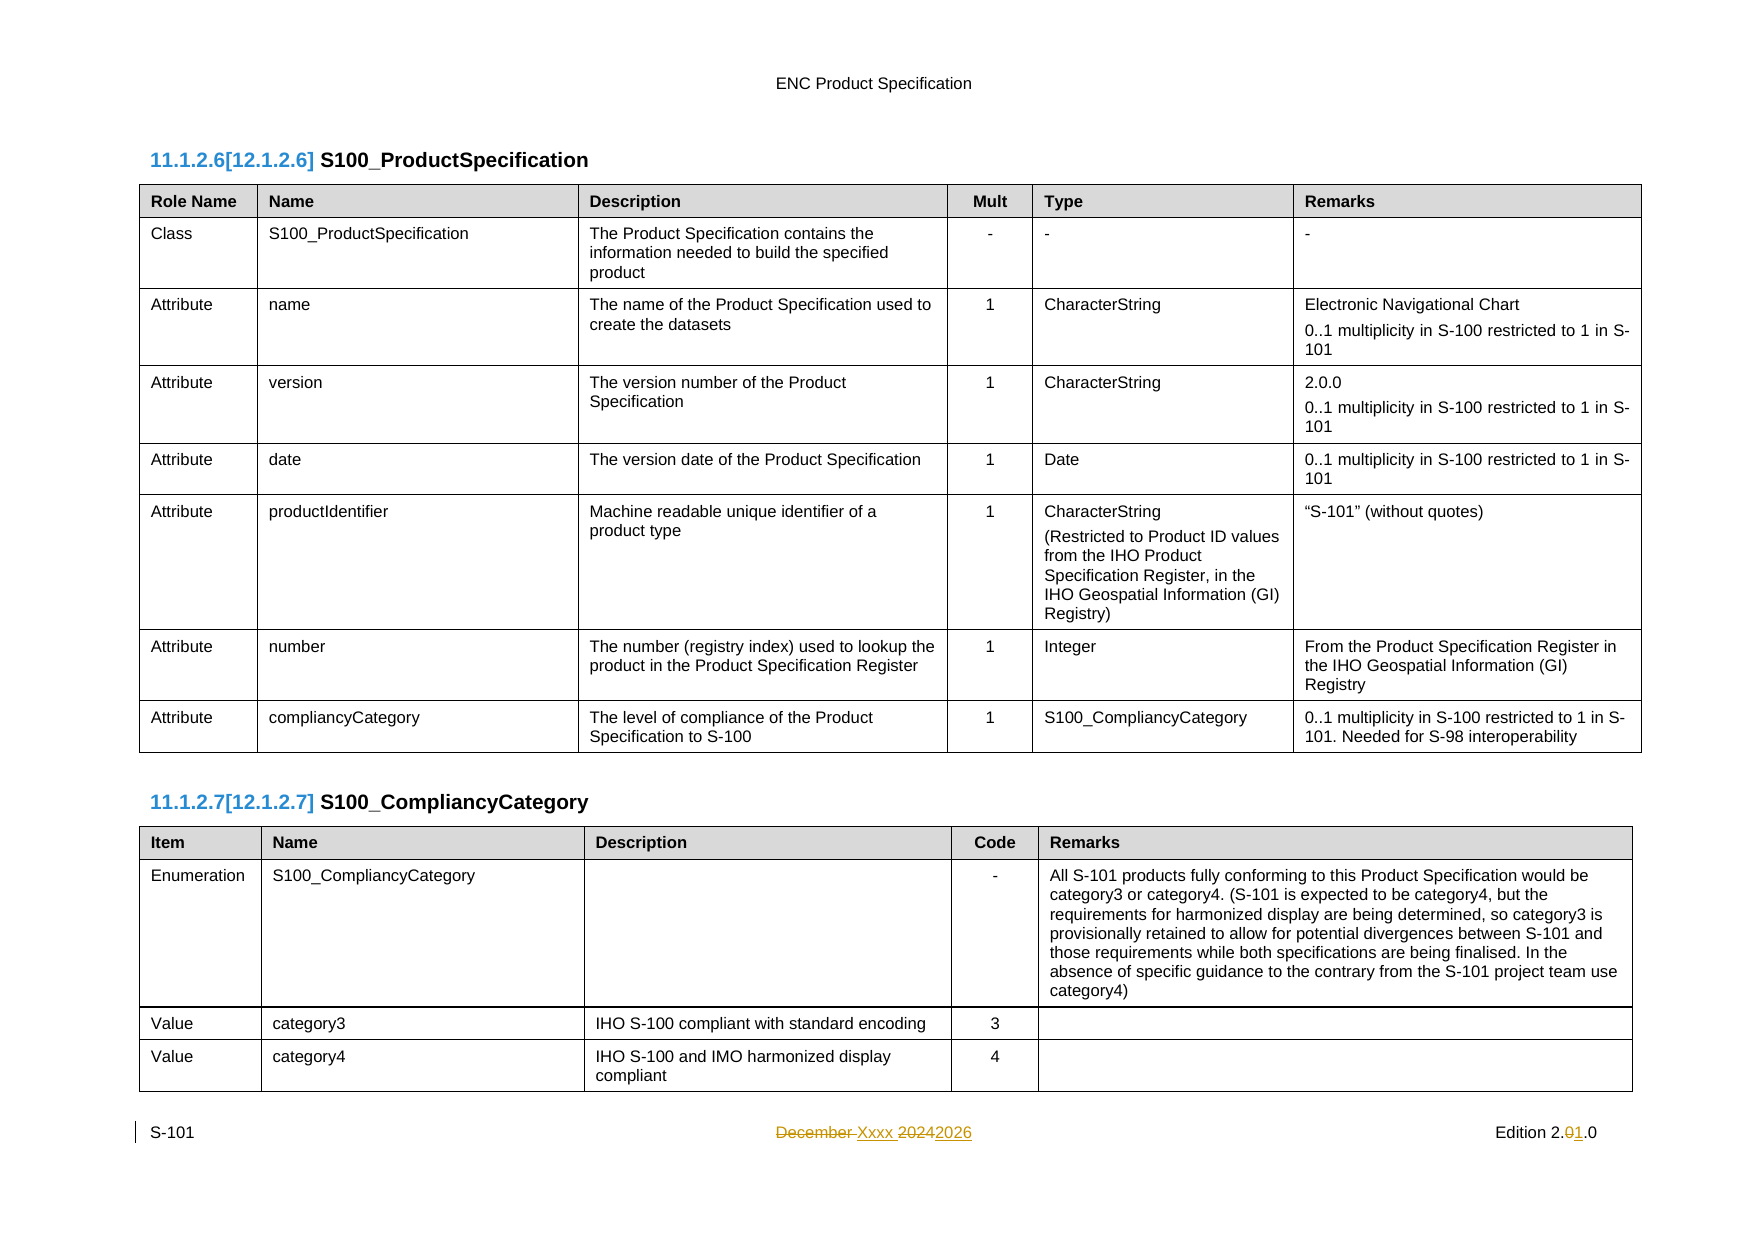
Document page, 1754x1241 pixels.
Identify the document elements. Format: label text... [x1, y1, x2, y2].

table_header Item [140, 827, 261, 859]
table_cell S100_CompliancyCategory [1033, 701, 1293, 752]
table_header Name [258, 185, 578, 217]
table_cell Attribute [140, 444, 257, 494]
table_cell 2.0.0 0..1 multiplicity in S-100 restricted to 1 in S-101 [1294, 366, 1641, 442]
table_cell The number (registry index) used to lookup the product in the Product Specification Register [579, 630, 947, 700]
table_cell number [258, 630, 578, 700]
table_cell CharacterString [1033, 289, 1293, 365]
table_cell Attribute [140, 366, 257, 442]
table_cell The name of the Product Specification used to create the datasets [579, 289, 947, 365]
table_cell 1 [948, 630, 1032, 700]
table_cell 1 [948, 701, 1032, 752]
table_cell The Product Specification contains the information needed to build the specified product [579, 218, 947, 288]
table_cell Class [140, 218, 257, 288]
table_cell Value [140, 1040, 261, 1091]
table_cell CharacterString [1033, 366, 1293, 442]
table_cell Value [140, 1008, 261, 1039]
table_header Name [262, 827, 584, 859]
table_header Description [585, 827, 951, 859]
table_cell All S-101 products fully conforming to this Product Specification would be category3 or category4. (S-101 is expected to be category4, but the requirements for harmonized display are being determined, so category3 is provisionally retained to allow for potential divergences between S-101 and those requirements while both specifications are being finalised. In the absence of specific guidance to the contrary from the S-101 project team use category4) [1039, 860, 1632, 1006]
table_cell From the Product Specification Register in the IHO Geospatial Information (GI) Registry [1294, 630, 1641, 700]
table_header Code [952, 827, 1038, 859]
table_cell Attribute [140, 701, 257, 752]
table_cell Date [1033, 444, 1293, 494]
table_cell Integer [1033, 630, 1293, 700]
table_header Description [579, 185, 947, 217]
table_cell The version number of the Product Specification [579, 366, 947, 442]
table_cell Machine readable unique identifier of a product type [579, 495, 947, 629]
table_header Remarks [1039, 827, 1632, 859]
table_cell S100_ProductSpecification [258, 218, 578, 288]
table_cell 1 [948, 495, 1032, 629]
table_cell [1039, 1040, 1632, 1091]
table_cell productIdentifier [258, 495, 578, 629]
table_cell date [258, 444, 578, 494]
table_cell “S-101” (without quotes) [1294, 495, 1641, 629]
table_cell - [1033, 218, 1293, 288]
table_cell S100_CompliancyCategory [262, 860, 584, 1006]
table_cell Attribute [140, 495, 257, 629]
table_cell Enumeration [140, 860, 261, 1006]
table_cell 3 [952, 1008, 1038, 1039]
table_cell category4 [262, 1040, 584, 1091]
table_header Mult [948, 185, 1032, 217]
table_cell 1 [948, 444, 1032, 494]
subtitle S100_CompliancyCategory [150, 789, 1604, 813]
table_cell The version date of the Product Specification [579, 444, 947, 494]
table_cell CharacterString (Restricted to Product ID values from the IHO Product Specification Register, in the IHO Geospatial Information (GI) Registry) [1033, 495, 1293, 629]
table_header Type [1033, 185, 1293, 217]
table_header Role Name [140, 185, 257, 217]
table_cell The level of compliance of the Product Specification to S-100 [579, 701, 947, 752]
subtitle S100_ProductSpecification [150, 148, 1604, 172]
table_cell Attribute [140, 630, 257, 700]
table_cell - [1294, 218, 1641, 288]
table_cell name [258, 289, 578, 365]
table_cell 4 [952, 1040, 1038, 1091]
table_cell compliancyCategory [258, 701, 578, 752]
table_cell IHO S-100 and IMO harmonized display compliant [585, 1040, 951, 1091]
table_cell Attribute [140, 289, 257, 365]
table_cell [1039, 1008, 1632, 1039]
table_cell [585, 860, 951, 1006]
table_cell 1 [948, 289, 1032, 365]
table_cell 1 [948, 366, 1032, 442]
table_cell - [948, 218, 1032, 288]
table_cell version [258, 366, 578, 442]
table_cell - [952, 860, 1038, 1006]
table_cell IHO S-100 compliant with standard encoding [585, 1008, 951, 1039]
table_cell 0..1 multiplicity in S-100 restricted to 1 in S-101. Needed for S-98 interoperability [1294, 701, 1641, 752]
table_cell category3 [262, 1008, 584, 1039]
table_header Remarks [1294, 185, 1641, 217]
table_cell Electronic Navigational Chart 0..1 multiplicity in S-100 restricted to 1 in S-101 [1294, 289, 1641, 365]
table_cell 0..1 multiplicity in S-100 restricted to 1 in S-101 [1294, 444, 1641, 494]
